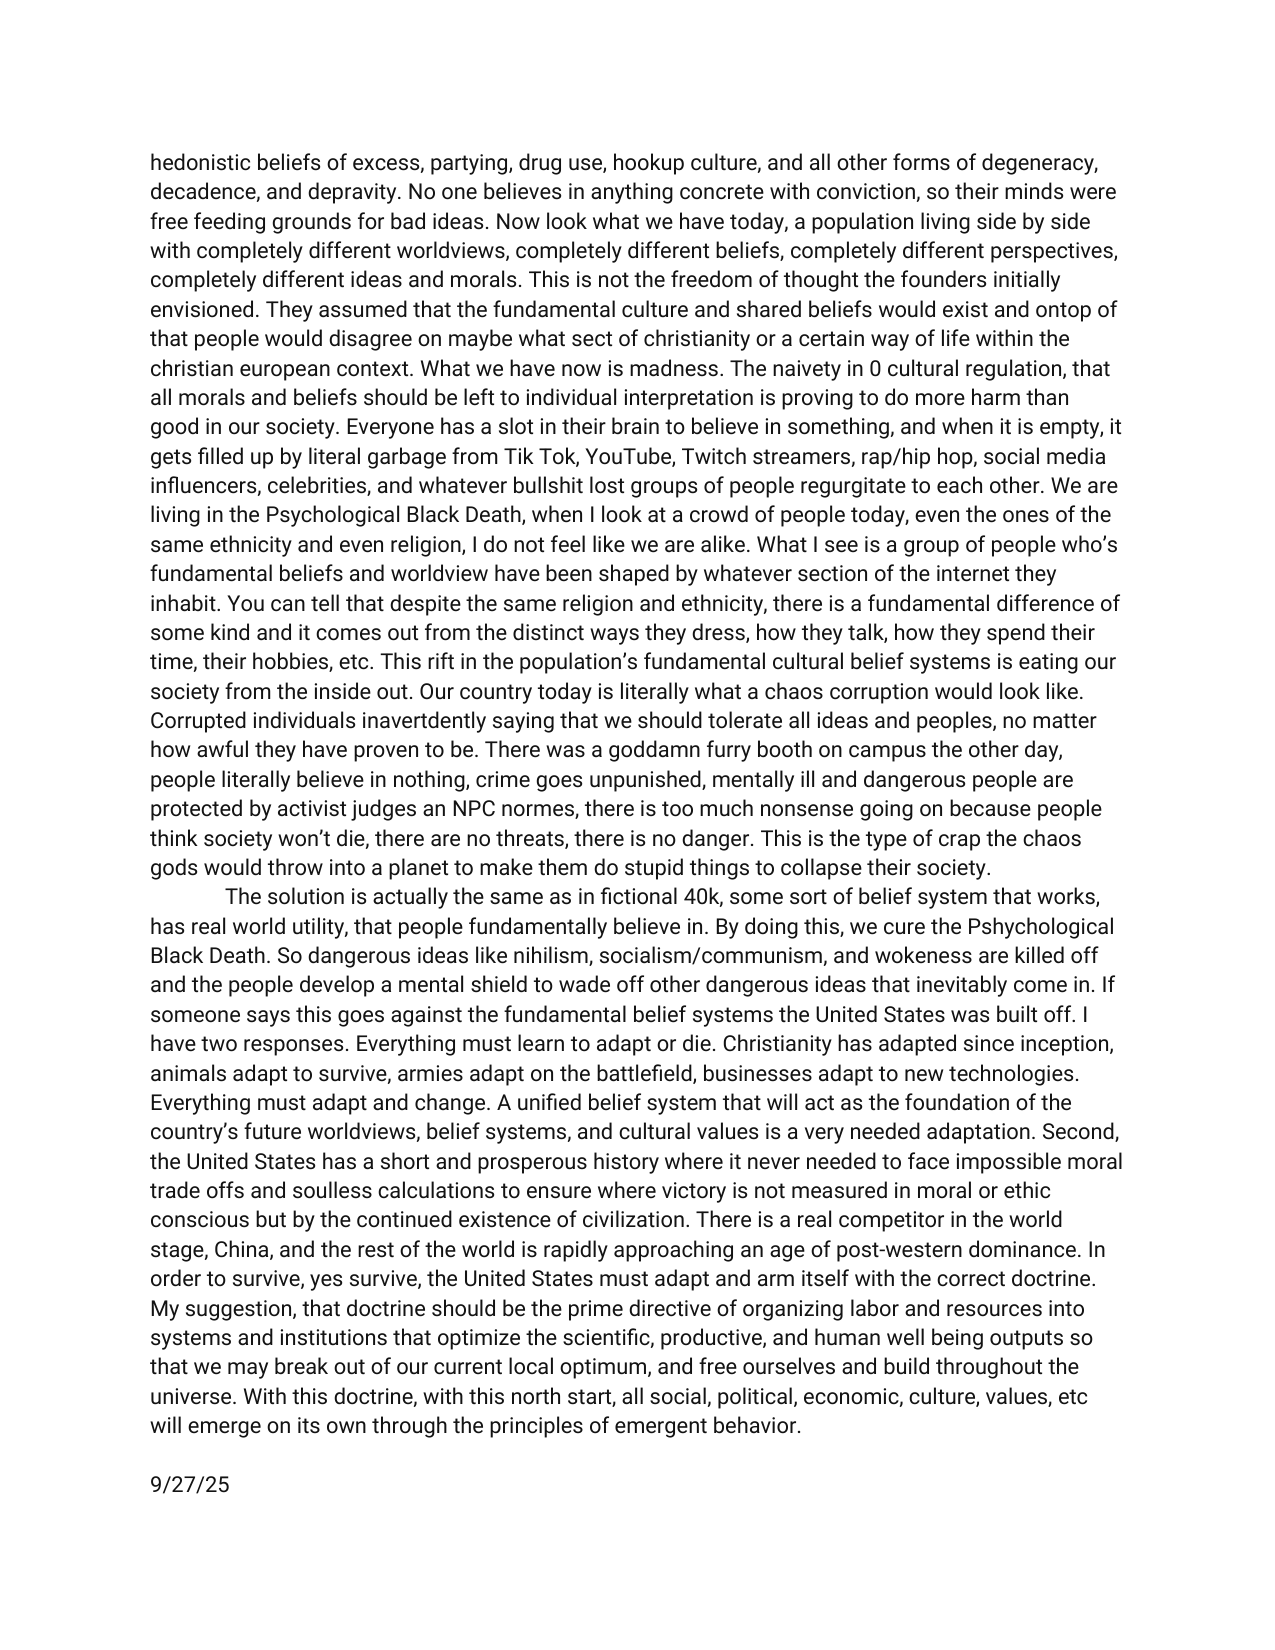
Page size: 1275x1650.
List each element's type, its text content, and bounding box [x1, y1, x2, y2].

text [150, 150, 1125, 881]
text The solution is actually the same as in fictional 40k, some sort of belief system that works, has real world utility, that people fundamentally believe in. By doing this, we cure the Pshychological Black Death. So dangerous ideas like nihilism, socialism/communism, and wokeness are killed off and the people develop a mental shield to wade off other dangerous ideas that inevitably come in. If someone says this goes against the fundamental belief systems the United States was built off. I have two responses. Everything must learn to adapt or die. Christianity has adapted since inception, animals adapt to survive, armies adapt on the battlefield, businesses adapt to new technologies. Everything must adapt and change. A unified belief system that will act as the foundation of the country’s future worldviews, belief systems, and cultural values is a very needed adaptation. Second, the United States has a short and prosperous history where it never needed to face impossible moral trade offs and soulless calculations to ensure where victory is not measured in moral or ethic conscious but by the continued existence of civilization. There is a real competitor in the world stage, China, and the rest of the world is rapidly approaching an age of post-western dominance. In order to survive, yes survive, the United States must adapt and arm itself with the correct doctrine. My suggestion, that doctrine should be the prime directive of organizing labor and resources into systems and institutions that optimize the scientific, productive, and human well being outputs so that we may break out of our current local optimum, and free ourselves and build throughout the universe. With this doctrine, with this north start, all social, political, economic, culture, values, etc will emerge on its own through the principles of emergent behavior. [150, 884, 1125, 1439]
text 9/27/25 [150, 1472, 1125, 1497]
